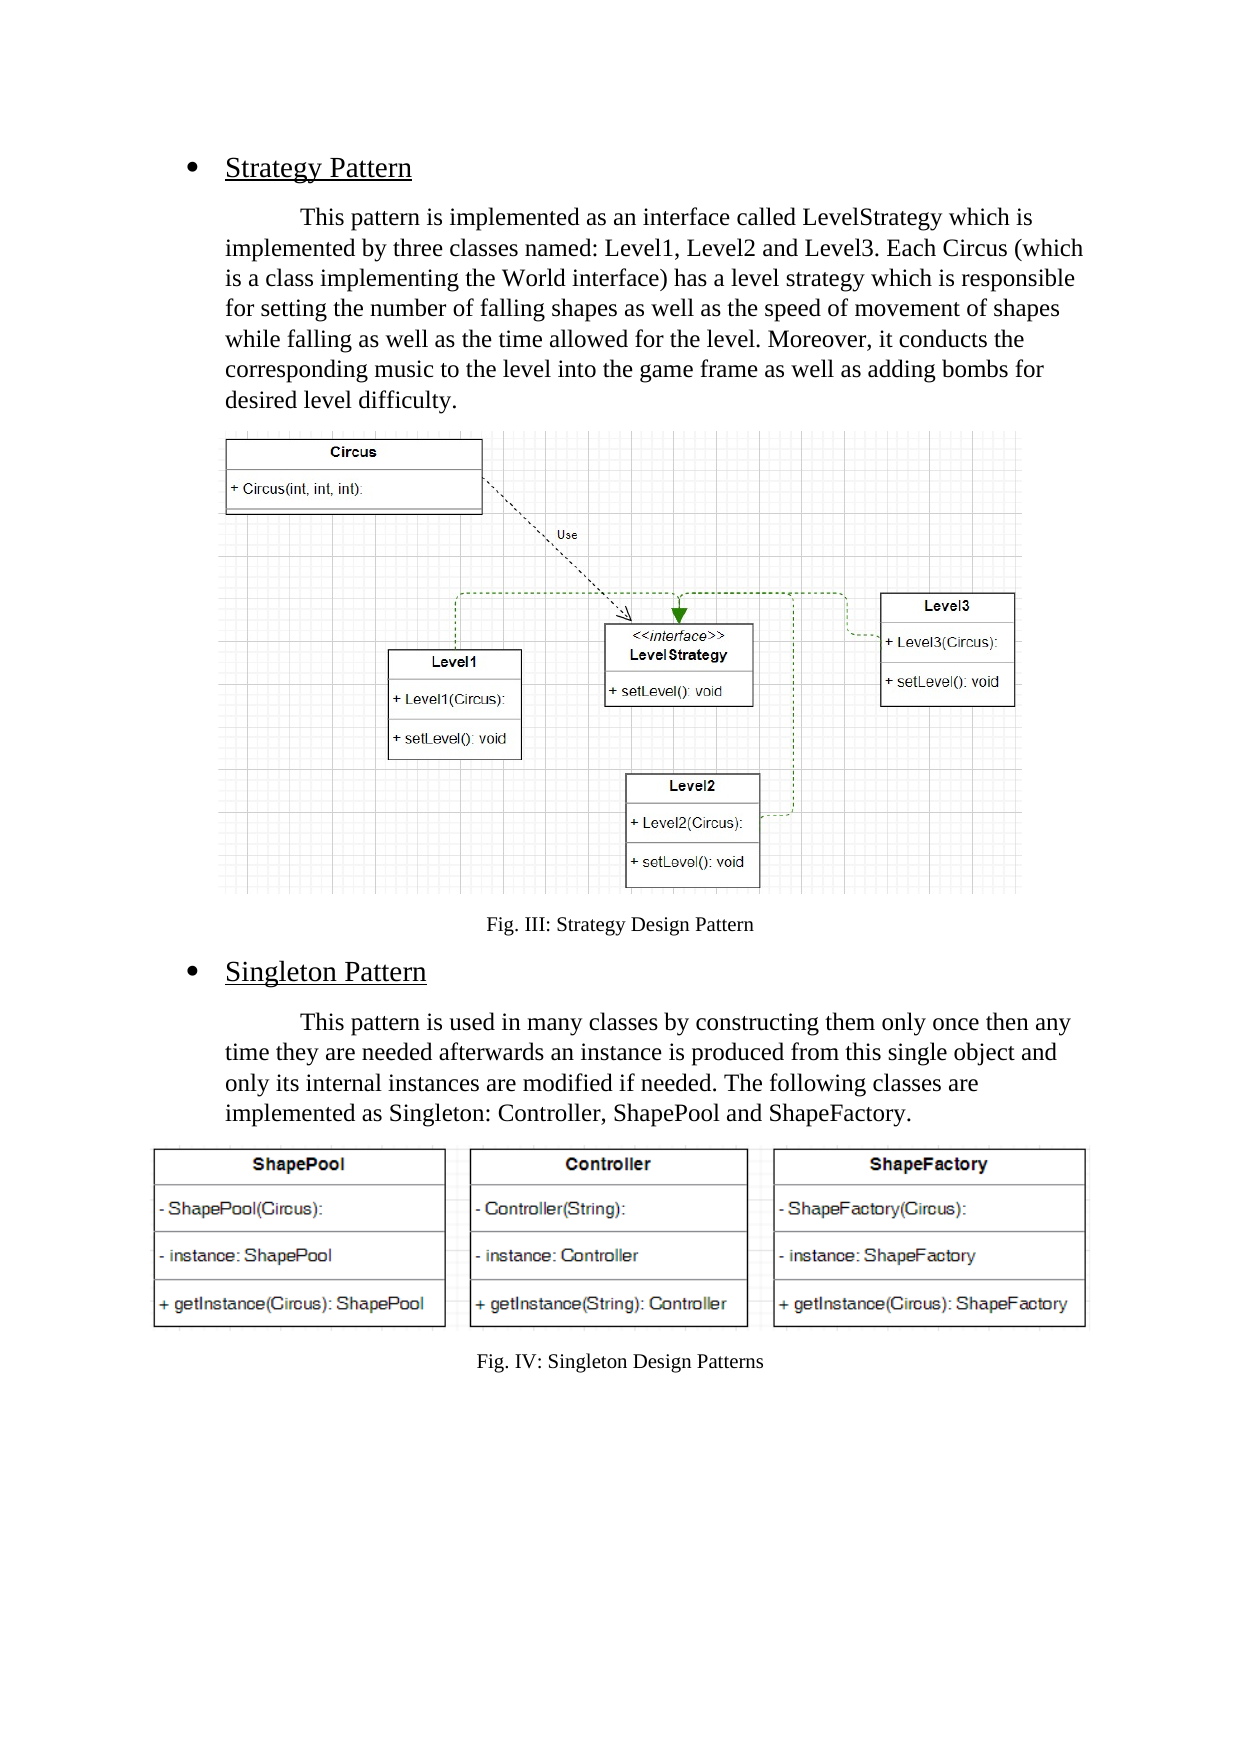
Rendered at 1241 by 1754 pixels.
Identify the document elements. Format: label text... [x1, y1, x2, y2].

list Singleton Pattern [187, 954, 1090, 988]
picture [218, 431, 1022, 894]
text This pattern is implemented as an interface called LevelStrategy which is implemented by three classes named: Level1, Level2 and Level3. Each Circus (which is a class implementing the World interface) has a level strategy which is responsible for setting the number of falling shapes as well as the speed of movement of shapes while falling as well as the time allowed for the level. Moreover, it conducts the corresponding music to the level into the game frame as well as adding bombs for desired level difficulty. [225, 202, 1090, 413]
list Strategy Pattern [187, 150, 1090, 184]
text Fig. III: Strategy Design Pattern [150, 912, 1090, 936]
text Fig. IV: Singleton Design Patterns [150, 1349, 1090, 1373]
text This pattern is used in many classes by constructing them only once then any time they are needed afterwards an instance is produced from this single object and only its internal instances are modified if needed. The following classes are implemented as Singleton: Controller, ShapePool and ShapeFactory. [225, 1007, 1090, 1127]
picture [150, 1145, 1091, 1331]
